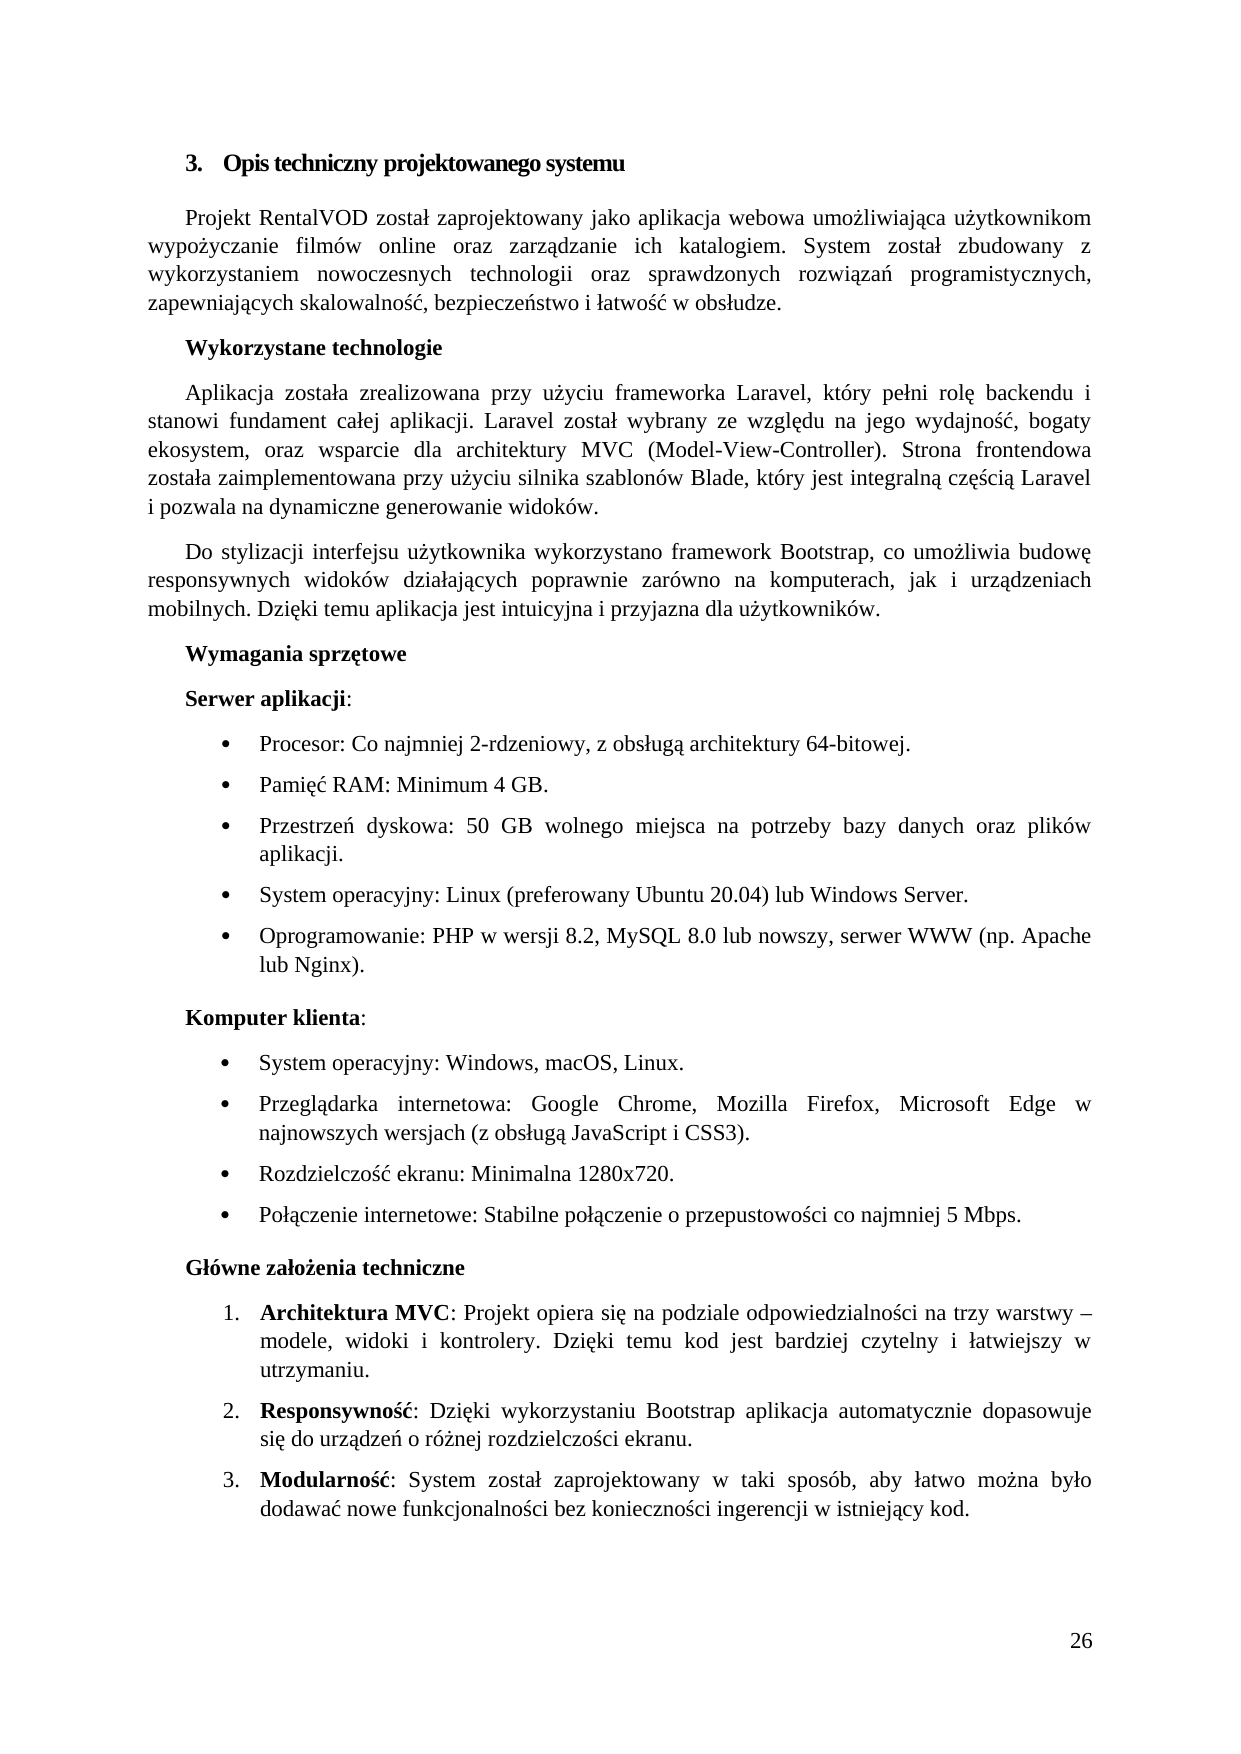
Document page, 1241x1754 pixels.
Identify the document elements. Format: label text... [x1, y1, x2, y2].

text Wykorzystane technologie [148, 334, 1093, 360]
list Połączenie internetowe: Stabilne połączenie o przepustowości co najmniej 5 Mbps. [221, 1201, 1093, 1227]
text Aplikacja została zrealizowana przy użyciu frameworka Laravel, który pełni rolę backendu i stanowi fundament całej aplikacji. Laravel został wybrany ze względu na jego wydajność, bogaty ekosystem, oraz wsparcie dla architektury MVC (Model-View-Controller). Strona frontendowa została zaimplementowana przy użyciu silnika szablonów Blade, który jest integralną częścią Laravel i pozwala na dynamiczne generowanie widoków. [148, 379, 1093, 519]
list Przeglądarka internetowa: Google Chrome, Mozilla Firefox, Microsoft Edge w najnowszych wersjach (z obsługą JavaScript i CSS3). [221, 1090, 1093, 1145]
text Do stylizacji interfejsu użytkownika wykorzystano framework Bootstrap, co umożliwia budowę responsywnych widoków działających poprawnie zarówno na komputerach, jak i urządzeniach mobilnych. Dzięki temu aplikacja jest intuicyjna i przyjazna dla użytkowników. [148, 538, 1093, 621]
list System operacyjny: Windows, macOS, Linux. [221, 1049, 1093, 1076]
list Rozdzielczość ekranu: Minimalna 1280x720. [221, 1160, 1093, 1186]
list Responsywność: Dzięki wykorzystaniu Bootstrap aplikacja automatycznie dopasowuje się do urządzeń o różnej rozdzielczości ekranu. [223, 1397, 1093, 1452]
text Projekt RentalVOD został zaprojektowany jako aplikacja webowa umożliwiająca użytkownikom wypożyczanie filmów online oraz zarządzanie ich katalogiem. System został zbudowany z wykorzystaniem nowoczesnych technologii oraz sprawdzonych rozwiązań programistycznych, zapewniających skalowalność, bezpieczeństwo i łatwość w obsłudze. [148, 204, 1093, 315]
text Komputer klienta: [148, 1004, 1093, 1031]
list System operacyjny: Linux (preferowany Ubuntu 20.04) lub Windows Server. [222, 881, 1093, 908]
list Oprogramowanie: PHP w wersji 8.2, MySQL 8.0 lub nowszy, serwer WWW (np. Apache lub Nginx). [222, 922, 1093, 977]
list Procesor: Co najmniej 2-rdzeniowy, z obsługą architektury 64-bitowej. [222, 730, 1093, 757]
list Przestrzeń dyskowa: 50 GB wolnego miejsca na potrzeby bazy danych oraz plików aplikacji. [222, 812, 1093, 867]
list Architektura MVC: Projekt opiera się na podziale odpowiedzialności na trzy warstwy – modele, widoki i kontrolery. Dzięki temu kod jest bardziej czytelny i łatwiejszy w utrzymaniu. [223, 1299, 1093, 1382]
list Pamięć RAM: Minimum 4 GB. [222, 771, 1093, 797]
text Serwer aplikacji: [185, 685, 1093, 711]
text Główne założenia techniczne [185, 1254, 1093, 1280]
text Wymagania sprzętowe [148, 640, 1093, 666]
title Opis techniczny projektowanego systemu [185, 148, 1093, 176]
list Modularność: System został zaprojektowany w taki sposób, aby łatwo można było dodawać nowe funkcjonalności bez konieczności ingerencji w istniejący kod. [223, 1466, 1093, 1521]
